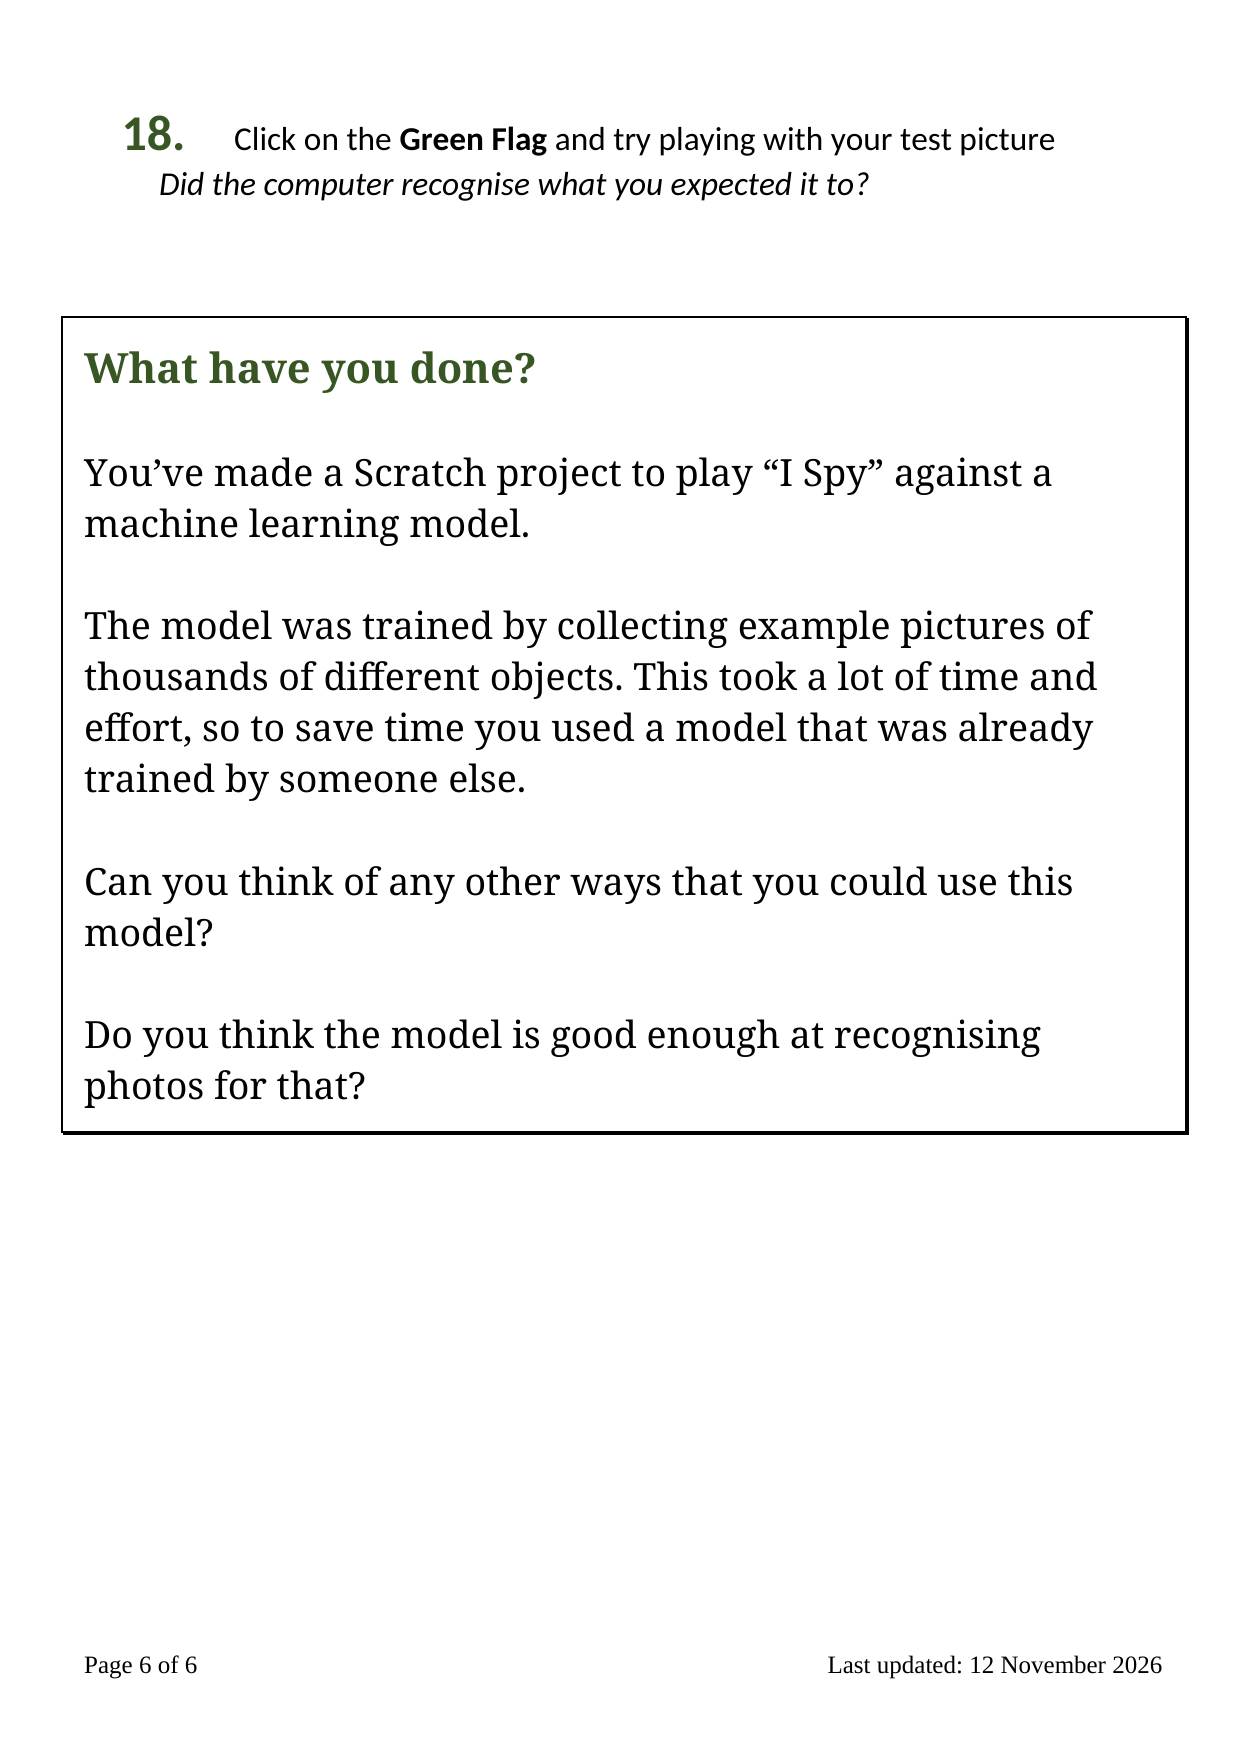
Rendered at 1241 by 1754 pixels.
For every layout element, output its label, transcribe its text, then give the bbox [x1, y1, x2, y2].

text You’ve made a Scratch project to play “I Spy” against a machine learning model. [84, 446, 1164, 548]
text The model was trained by collecting example pictures of thousands of different objects. This took a lot of time and effort, so to save time you used a model that was already trained by someone else. [84, 599, 1164, 804]
text Do you think the model is good enough at recognising photos for that? [63, 985, 1185, 1131]
text Can you think of any other ways that you could use this model? [84, 855, 1164, 957]
text What have you done? [63, 318, 1185, 395]
list Click on the Green Flag and try playing with your test picture Did the computer recognise what you expected it to? [121, 102, 1164, 204]
